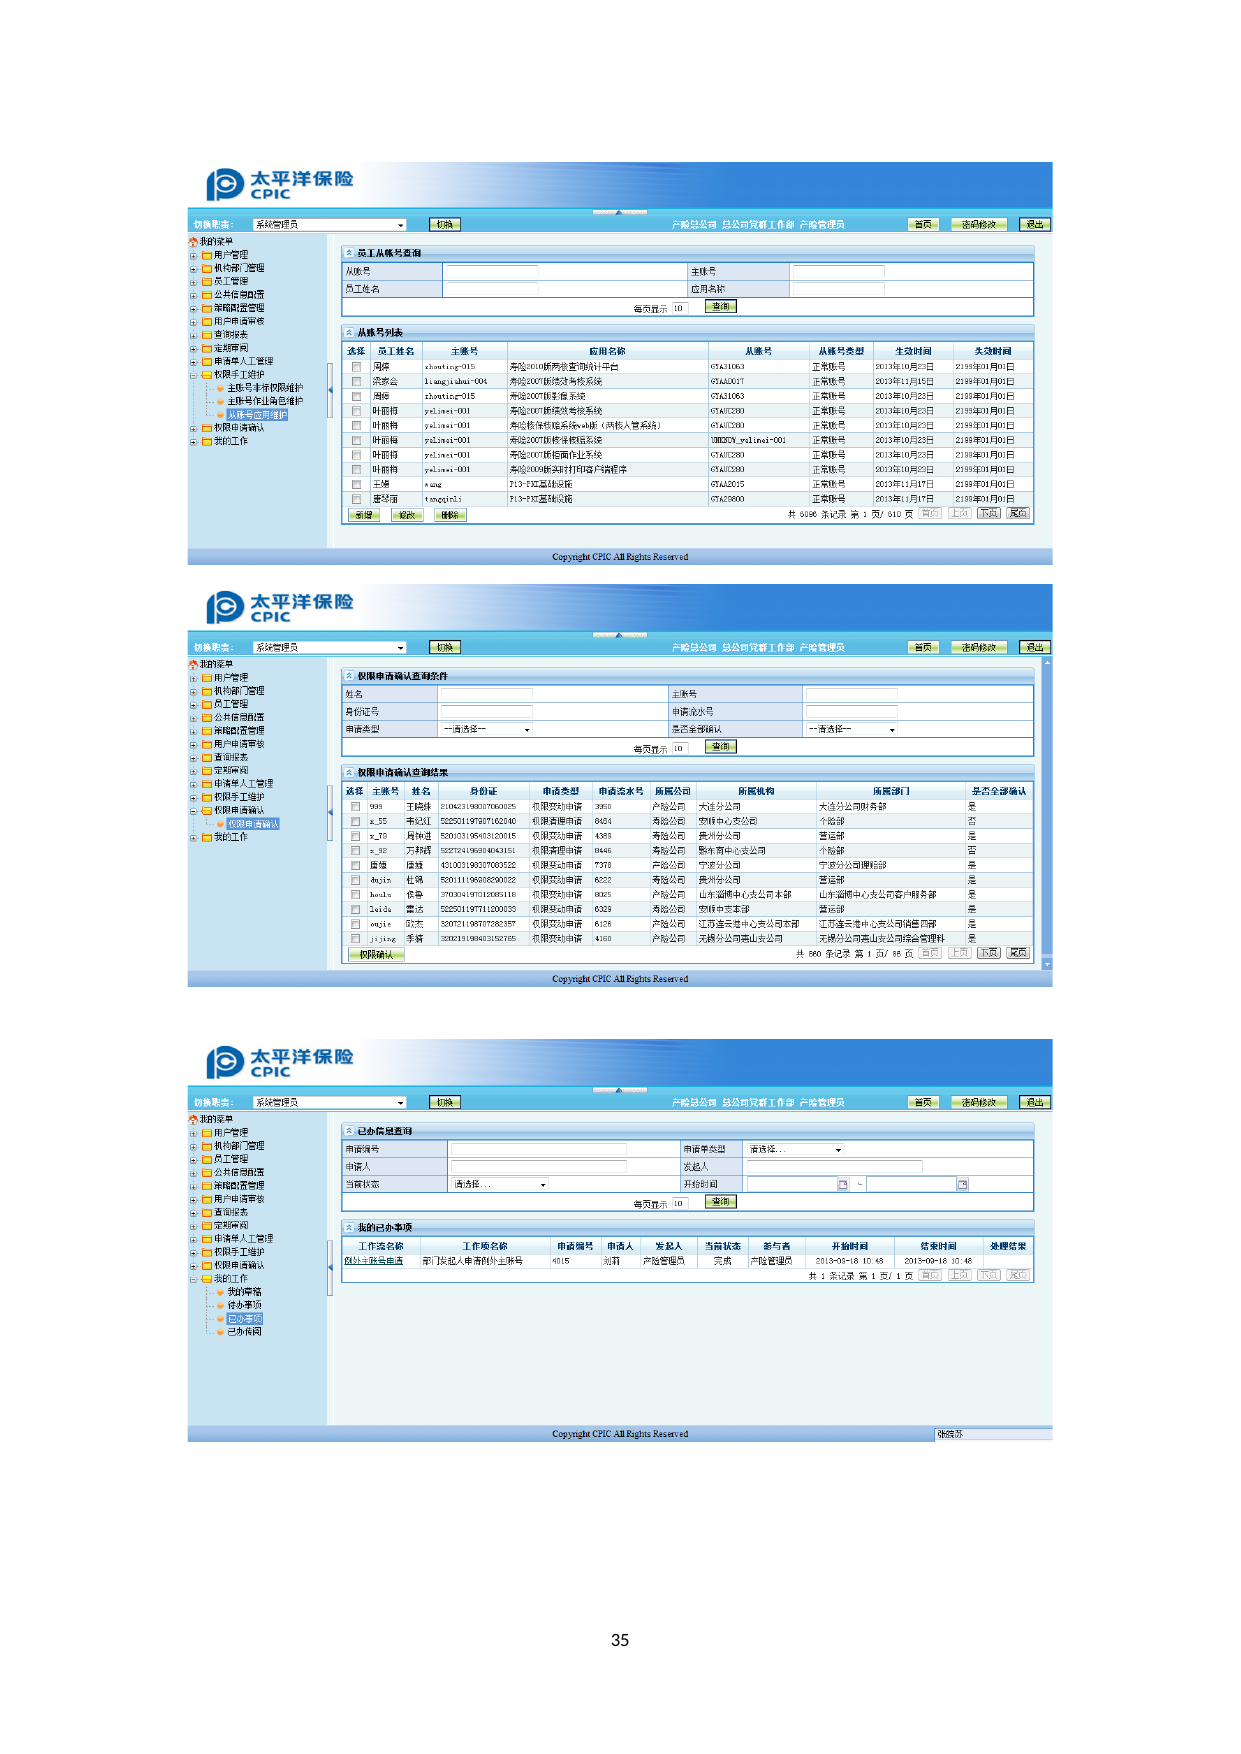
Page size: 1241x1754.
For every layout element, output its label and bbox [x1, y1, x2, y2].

picture [187, 1039, 1053, 1442]
picture [187, 584, 1053, 987]
picture [187, 162, 1053, 565]
